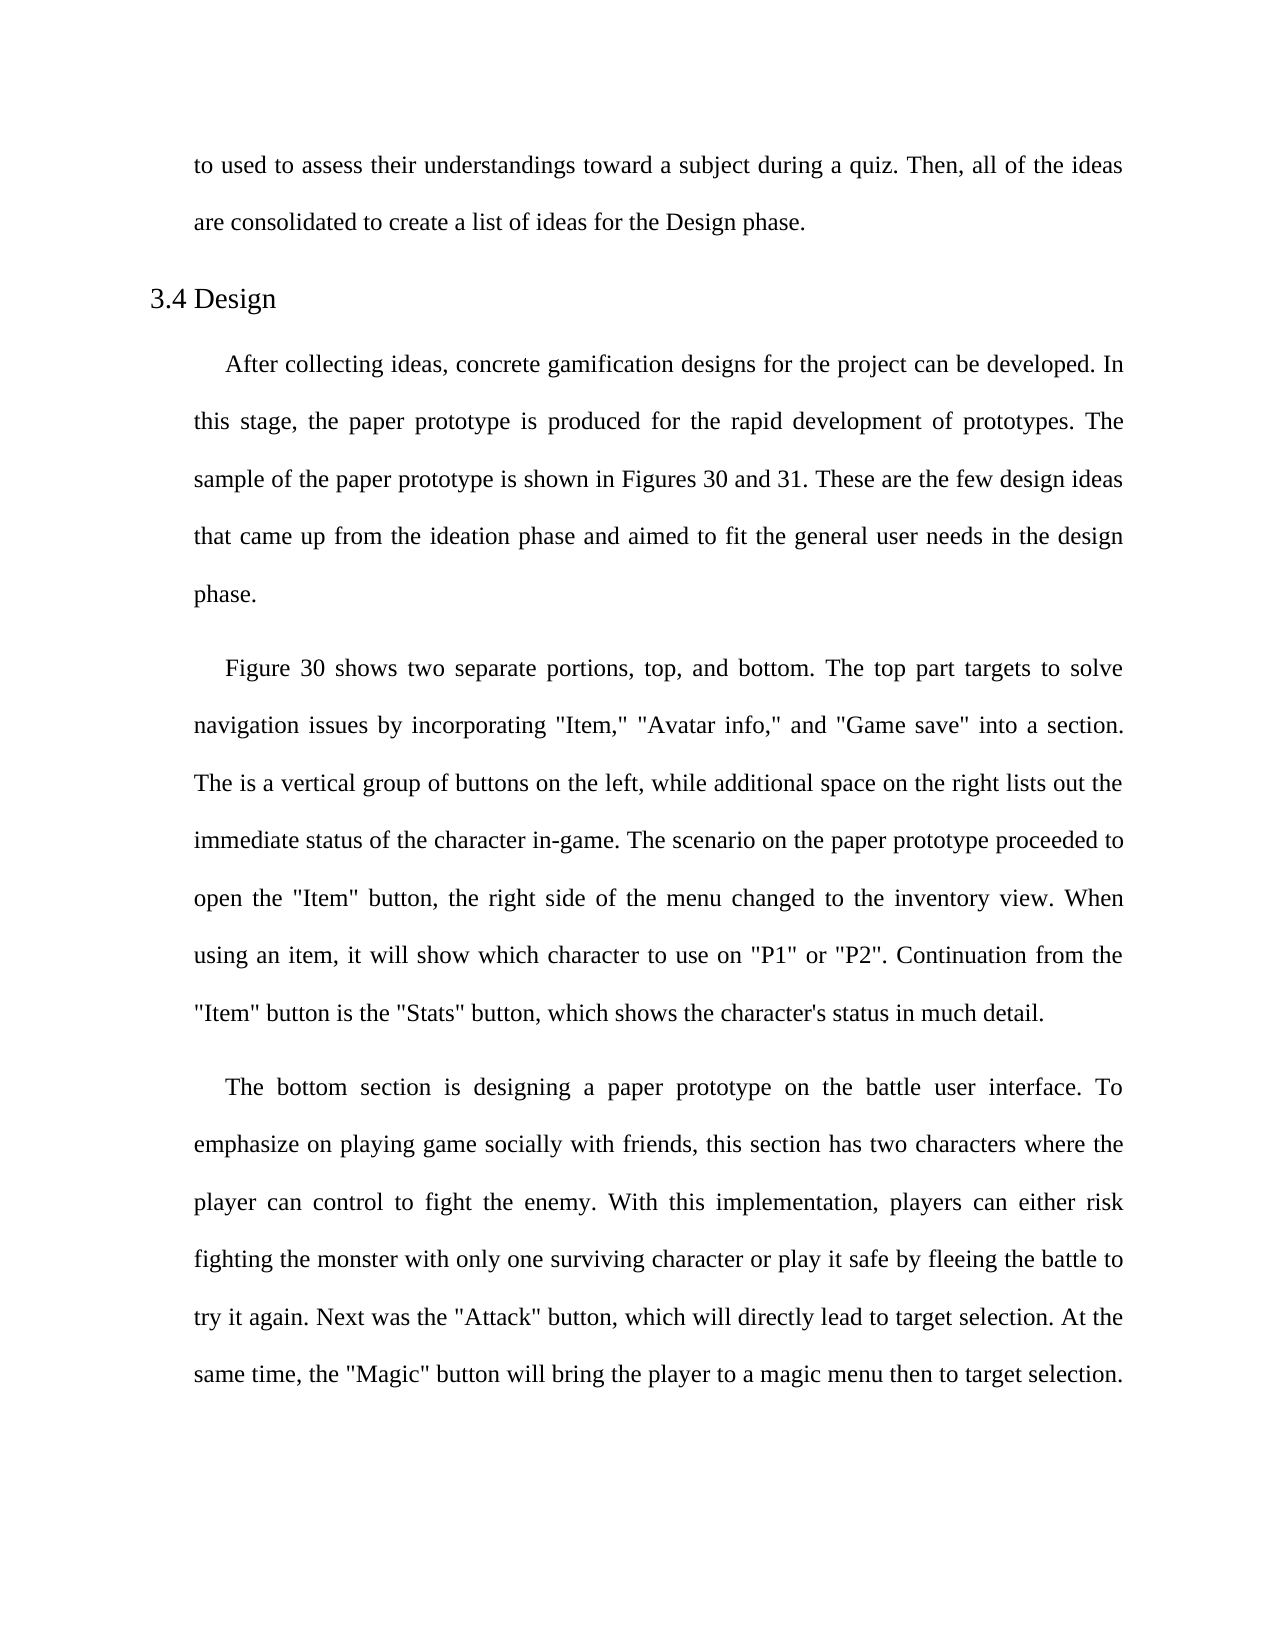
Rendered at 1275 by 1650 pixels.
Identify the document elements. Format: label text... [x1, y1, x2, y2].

subtitle Design [150, 282, 1125, 315]
text After collecting ideas, concrete gamification designs for the project can be developed. In this stage, the paper prototype is produced for the rapid development of prototypes. The sample of the paper prototype is shown in Figures 30 and 31. These are the few design ideas that came up from the ideation phase and aimed to fit the general user needs in the design phase. [194, 349, 1125, 607]
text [194, 150, 1125, 236]
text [194, 1072, 1125, 1388]
text Figure 30 shows two separate portions, top, and bottom. The top part targets to solve navigation issues by incorporating "Item," "Avatar info," and "Game save" into a section. The is a vertical group of buttons on the left, while additional space on the right lists out the immediate status of the character in-game. The scenario on the paper prototype proceeded to open the "Item" button, the right side of the menu changed to the inventory view. When using an item, it will show which character to use on "P1" or "P2". Continuation from the "Item" button is the "Stats" button, which shows the character's status in much detail. [194, 653, 1125, 1027]
